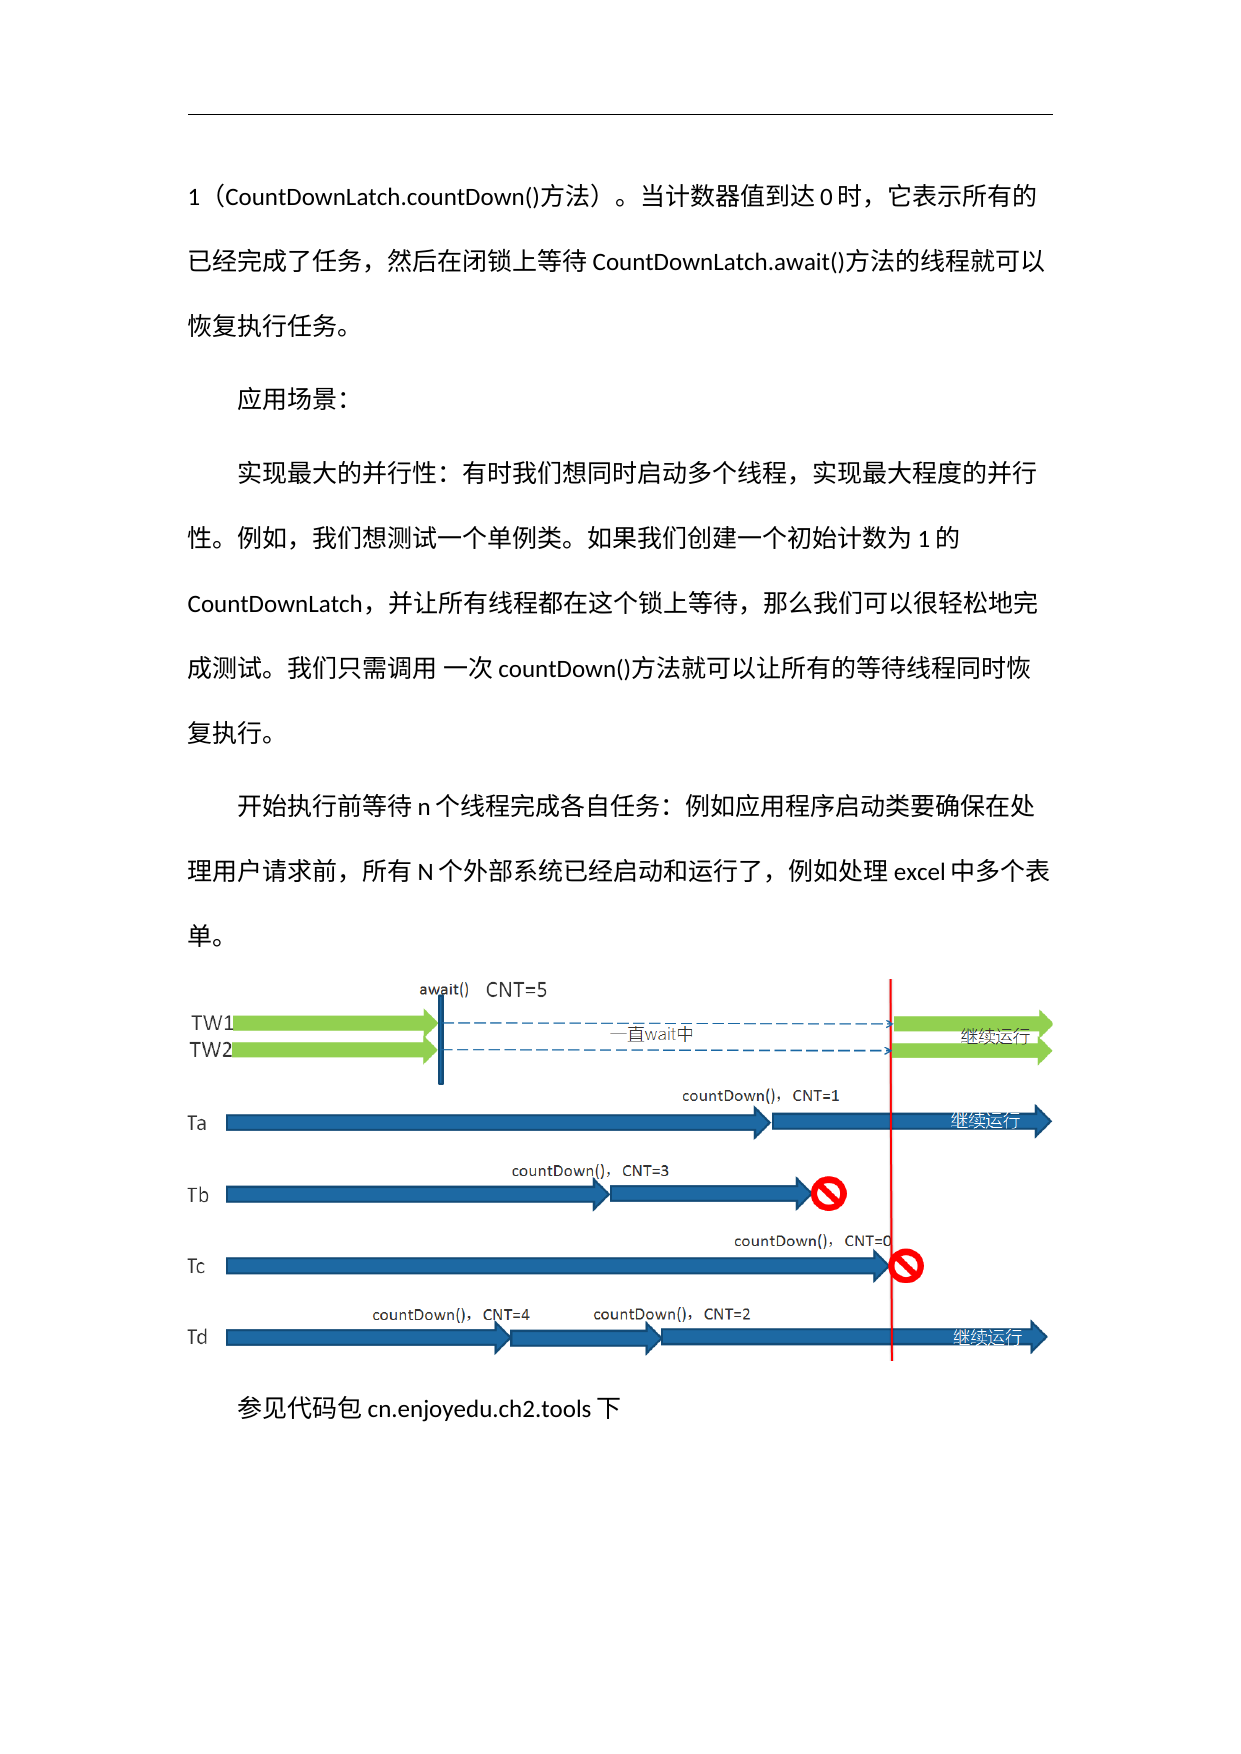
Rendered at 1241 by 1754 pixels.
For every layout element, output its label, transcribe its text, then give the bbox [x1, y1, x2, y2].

text 应用场景： [187, 365, 1053, 430]
text 开始执行前等待n个线程完成各自任务：例如应用程序启动类要确保在处理用户请求前，所有N个外部系统已经启动和运行了，例如处理excel中多个表单。 [187, 772, 1053, 967]
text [187, 162, 1053, 357]
picture [187, 979, 1053, 1361]
text 实现最大的并行性：有时我们想同时启动多个线程，实现最大程度的并行性。例如，我们想测试一个单例类。如果我们创建一个初始计数为1的CountDownLatch，并让所有线程都在这个锁上等待，那么我们可以很轻松地完成测试。我们只需调用 一次countDown()方法就可以让所有的等待线程同时恢复执行。 [187, 439, 1053, 764]
text 参见代码包cn.enjoyedu.ch2.tools下 [187, 1374, 1053, 1439]
